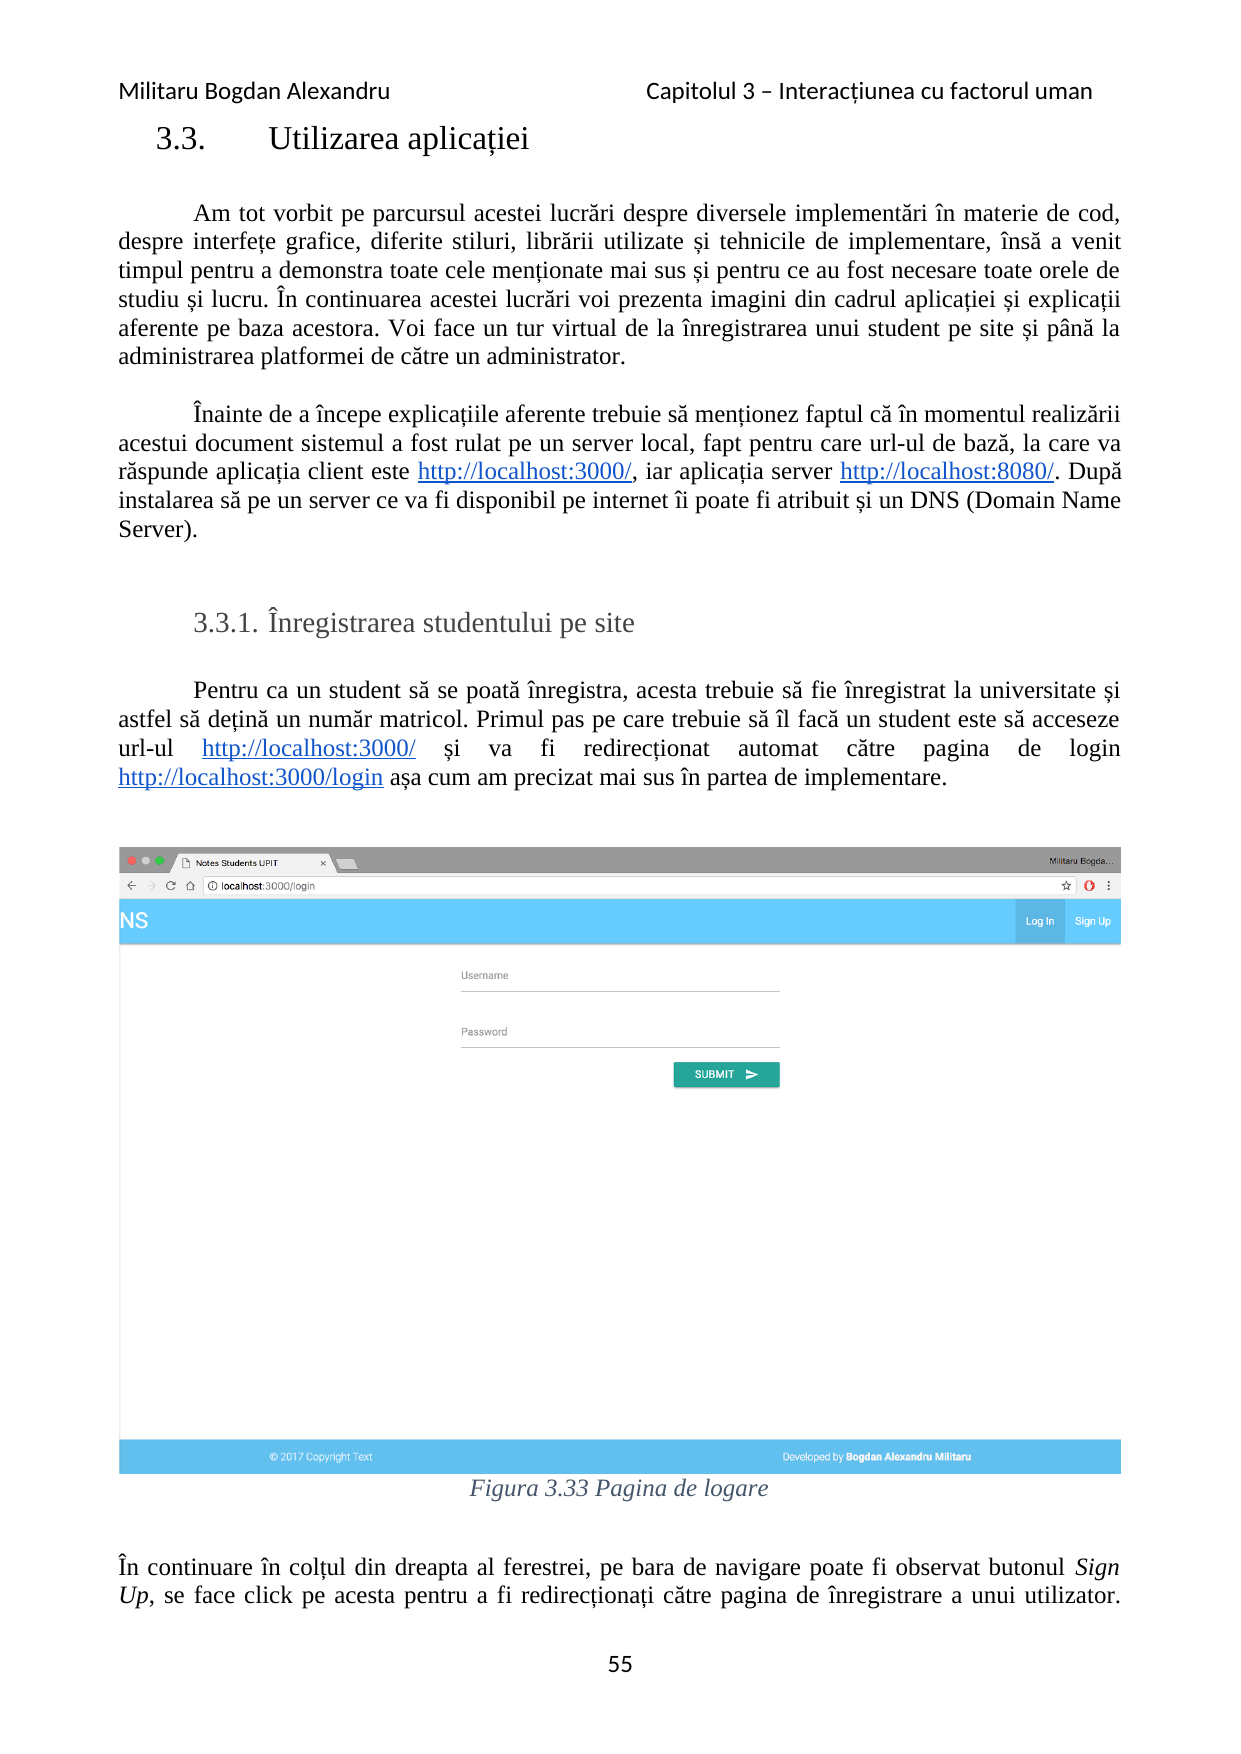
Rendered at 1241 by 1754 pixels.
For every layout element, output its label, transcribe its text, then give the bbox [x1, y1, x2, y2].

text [118, 1552, 1122, 1609]
subtitle Înregistrarea studentului pe site [193, 605, 1122, 638]
subtitle Utilizarea aplicației [156, 118, 1122, 156]
picture [119, 847, 1121, 1474]
text Înainte de a începe explicațiile aferente trebuie să menționez faptul că în momentul realizării acestui document sistemul a fost rulat pe un server local, fapt pentru care url-ul de bază, la care va răspunde aplicația client este http://localhost:3000/, iar aplicația server http://localhost:8080/. După instalarea să pe un server ce va fi disponibil pe internet îi poate fi atribuit și un DNS (Domain Name Server). [118, 399, 1122, 543]
text Am tot vorbit pe parcursul acestei lucrări despre diversele implementări în materie de cod, despre interfețe grafice, diferite stiluri, librării utilizate și tehnicile de implementare, însă a venit timpul pentru a demonstra toate cele menționate mai sus și pentru ce au fost necesare toate orele de studiu și lucru. În continuarea acestei lucrări voi prezenta imagini din cadrul aplicației și explicații aferente pe baza acestora. Voi face un tur virtual de la înregistrarea unui student pe site și până la administrarea platformei de către un administrator. [118, 198, 1122, 370]
text Pentru ca un student să se poată înregistra, acesta trebuie să fie înregistrat la universitate și astfel să dețină un număr matricol. Primul pas pe care trebuie să îl facă un student este să acceseze url-ul http://localhost:3000/ și va fi redirecționat automat către pagina de login http://localhost:3000/login așa cum am precizat mai sus în partea de implementare. [118, 675, 1122, 790]
